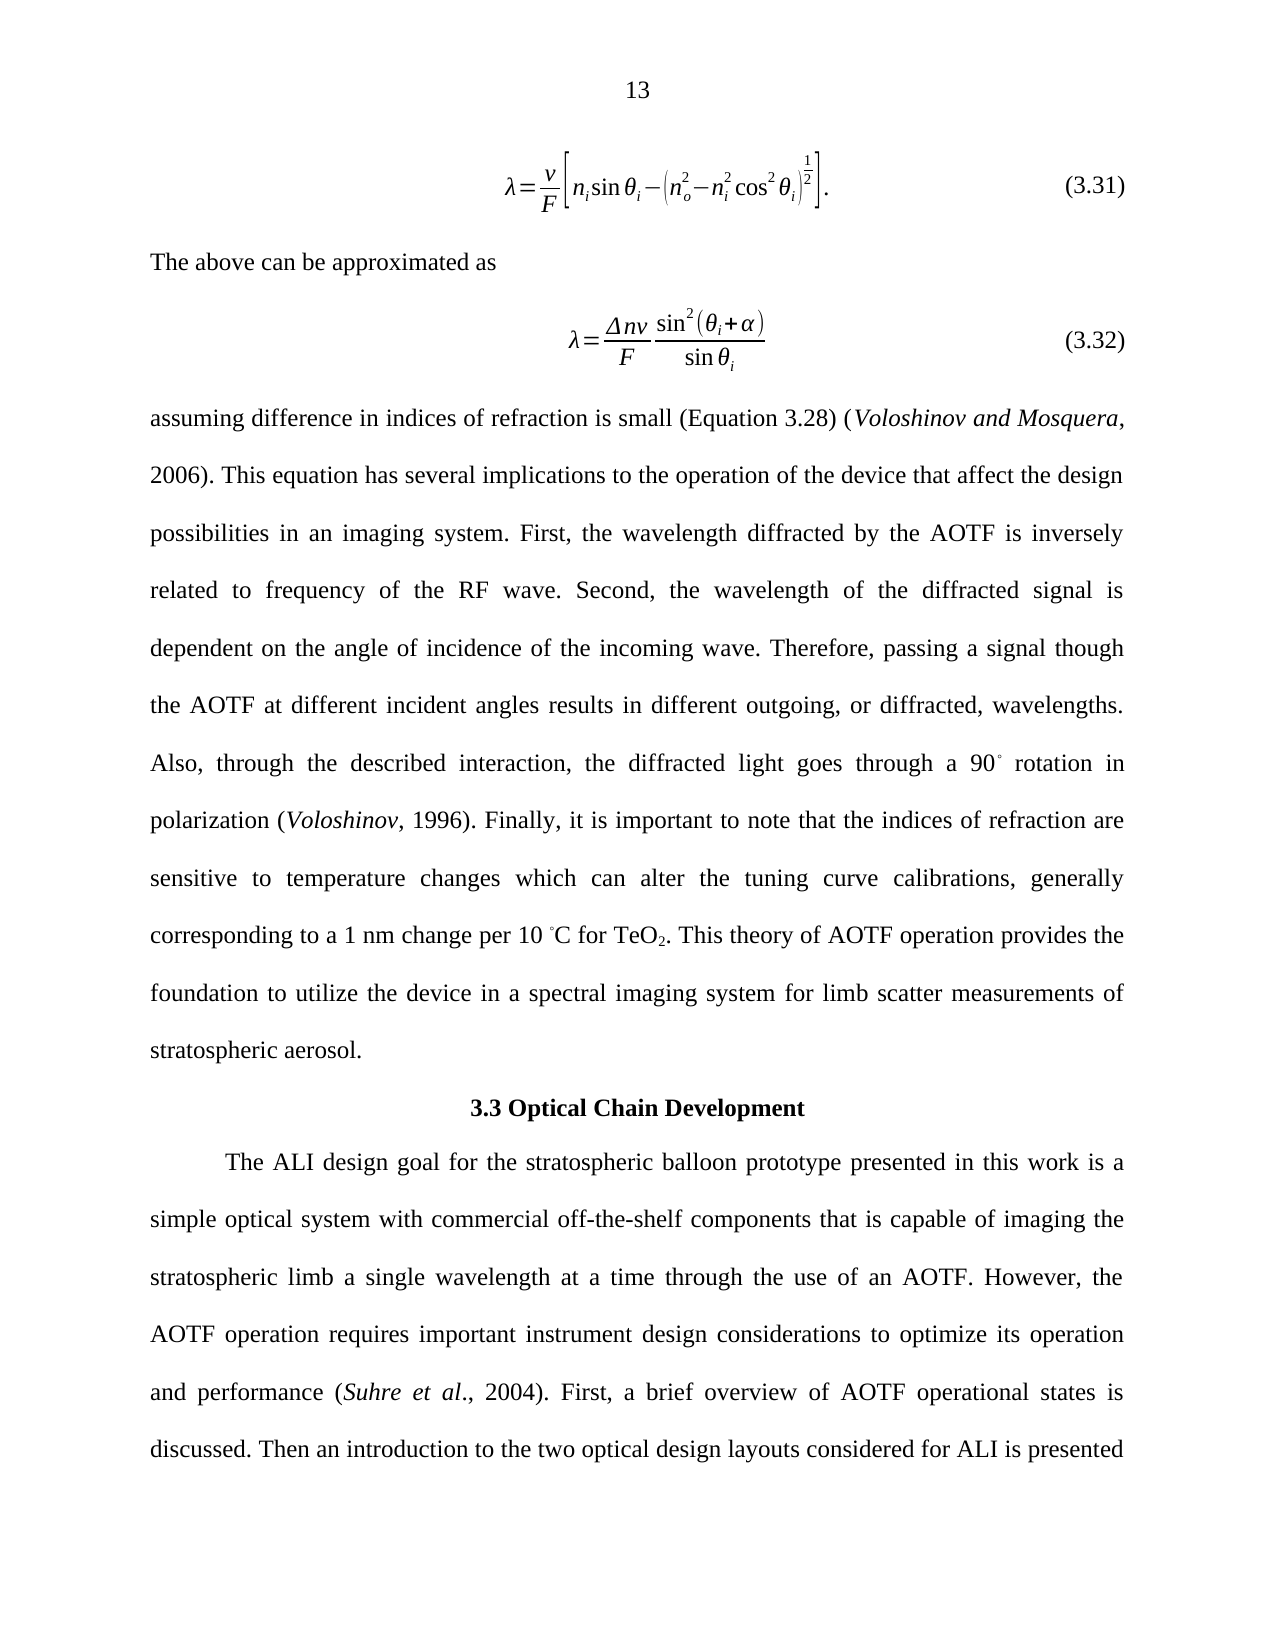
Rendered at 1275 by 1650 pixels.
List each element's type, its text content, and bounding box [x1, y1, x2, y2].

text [150, 1147, 1125, 1463]
table_header (3.31) [1006, 150, 1136, 247]
subtitle 3.3 Optical Chain Development [150, 1093, 1125, 1122]
text The above can be approximated as [150, 247, 1125, 276]
table_header [298, 304, 1006, 403]
table_header [298, 150, 1006, 247]
table_header (3.32) [1006, 304, 1136, 403]
text assuming difference in indices of refraction is small (Equation 3.28) (Voloshinov and Mosquera, 2006). This equation has several implications to the operation of the device that affect the design possibilities in an imaging system. First, the wavelength diffracted by the AOTF is inversely related to frequency of the RF wave. Second, the wavelength of the diffracted signal is dependent on the angle of incidence of the incoming wave. Therefore, passing a signal though the AOTF at different incident angles results in different outgoing, or diffracted, wavelengths. Also, through the described interaction, the diffracted light goes through a 90◦ rotation in polarization (Voloshinov, 1996). Finally, it is important to note that the indices of refraction are sensitive to temperature changes which can alter the tuning curve calibrations, generally corresponding to a 1 nm change per 10 ◦C for TeO2. This theory of AOTF operation provides the foundation to utilize the device in a spectral imaging system for limb scatter measurements of stratospheric aerosol. [150, 403, 1125, 1064]
